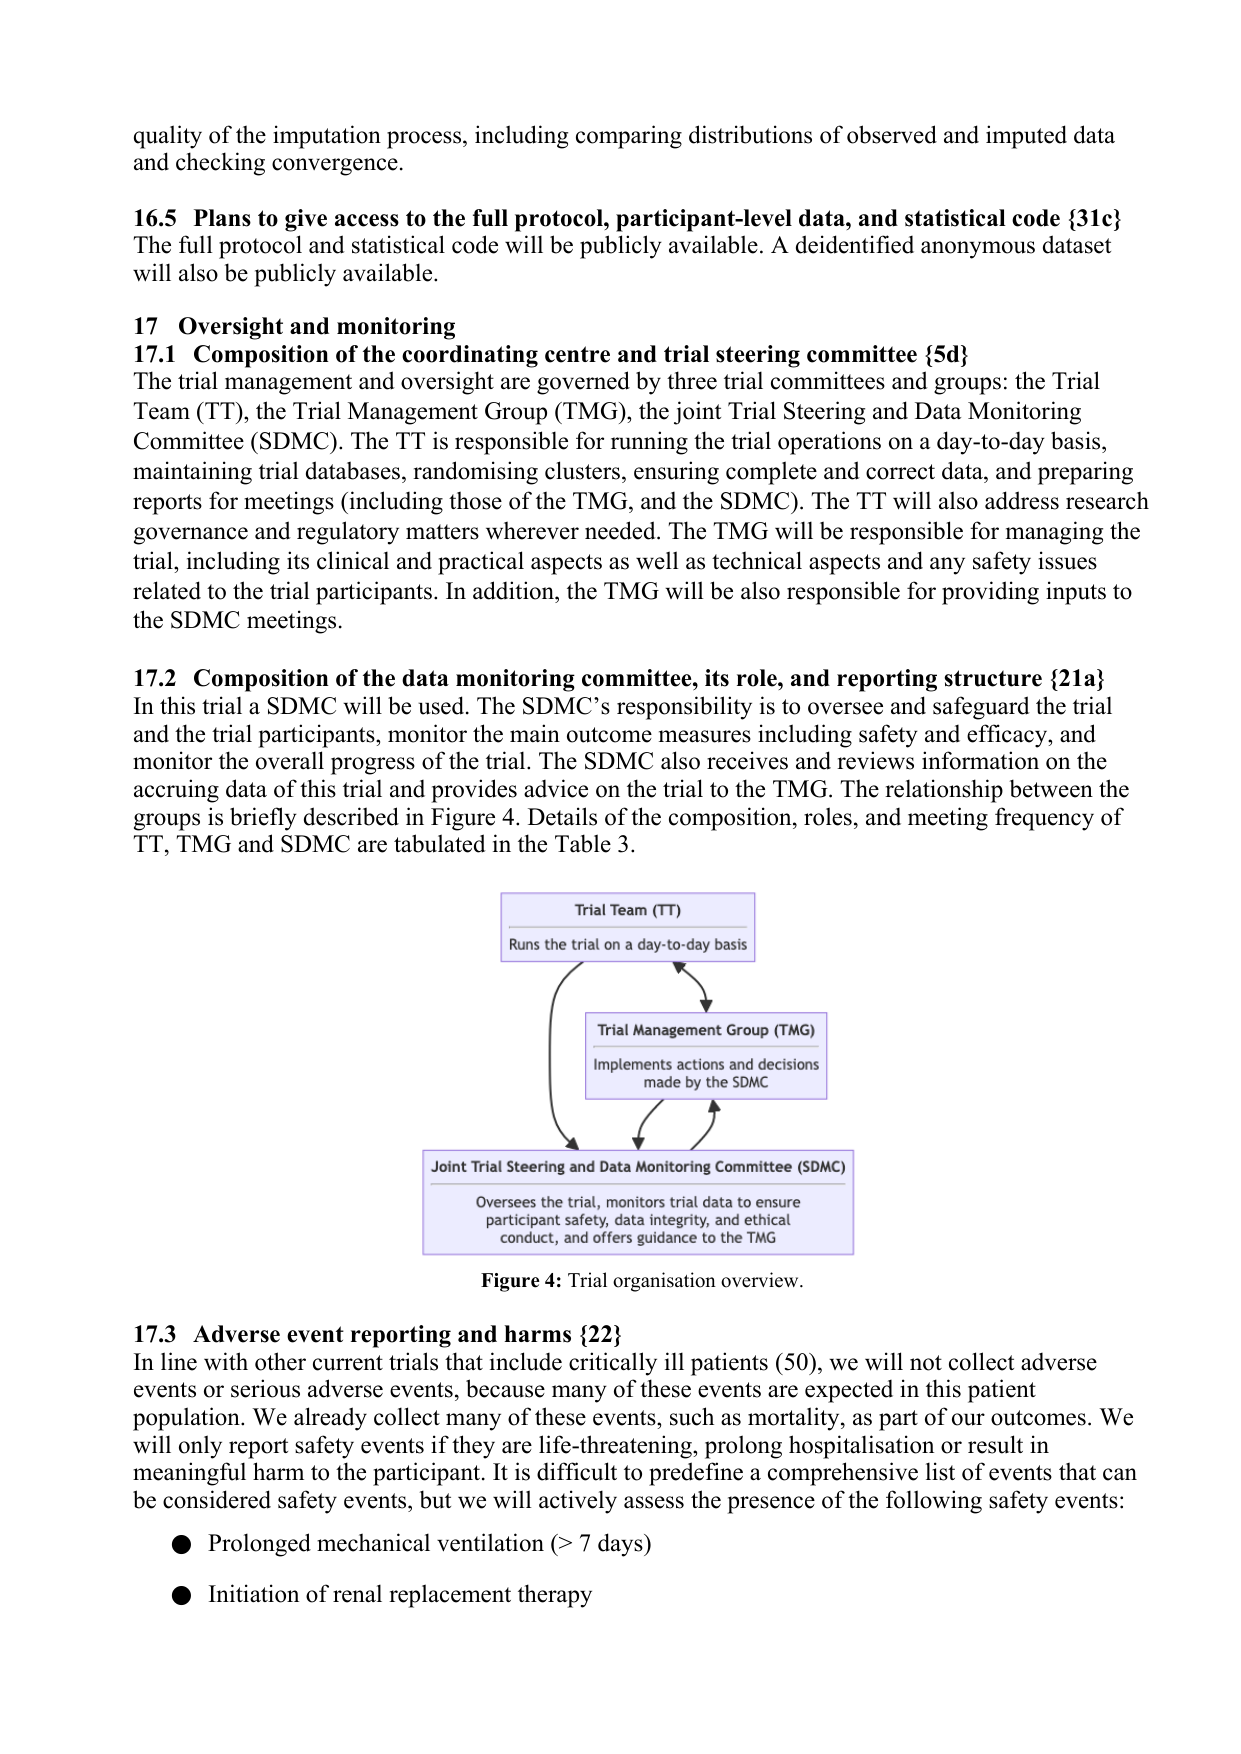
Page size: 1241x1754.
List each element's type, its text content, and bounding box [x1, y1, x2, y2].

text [133, 121, 1152, 176]
text The full protocol and statistical code will be publicly available. A deidentified anonymous dataset will also be publicly available. [133, 232, 1152, 287]
subtitle Plans to give access to the full protocol, participant-level data, and statistical code {31c} [133, 204, 1152, 232]
subtitle Composition of the coordinating centre and trial steering committee {5d} [133, 340, 1152, 367]
text Figure 4: Trial organisation overview. [133, 1269, 1152, 1292]
picture [415, 886, 870, 1270]
list Prolonged mechanical ventilation (> 7 days) [170, 1514, 1152, 1565]
subtitle Composition of the data monitoring committee, its role, and reporting structure {21a} [133, 664, 1152, 692]
text The trial management and oversight are governed by three trial committees and groups: the Trial Team (TT), the Trial Management Group (TMG), the joint Trial Steering and Data Monitoring Committee (SDMC). The TT is responsible for running the trial operations on a day-to-day basis, maintaining trial databases, randomising clusters, ensuring complete and correct data, and preparing reports for meetings (including those of the TMG, and the SDMC). The TT will also address research governance and regulatory matters wherever needed. The TMG will be responsible for managing the trial, including its clinical and practical aspects as well as technical aspects and any safety issues related to the trial participants. In addition, the TMG will be also responsible for providing inputs to the SDMC meetings. [133, 367, 1152, 634]
text In line with other current trials that include critically ill patients (50), we will not collect adverse events or serious adverse events, because many of these events are expected in this patient population. We already collect many of these events, such as mortality, as part of our outcomes. We will only report safety events if they are life-threatening, prolong hospitalisation or result in meaningful harm to the participant. It is difficult to predefine a comprehensive list of events that can be considered safety events, but we will actively assess the presence of the following safety events: [133, 1348, 1152, 1514]
text In this trial a SDMC will be used. The SDMC’s responsibility is to oversee and safeguard the trial and the trial participants, monitor the main outcome measures including safety and efficacy, and monitor the overall progress of the trial. The SDMC also receives and reviews information on the accruing data of this trial and provides advice on the trial to the TMG. The relationship between the groups is briefly described in Figure 4. Details of the composition, roles, and meeting frequency of TT, TMG and SDMC are tabulated in the Table 3. [133, 692, 1152, 858]
list Initiation of renal replacement therapy [170, 1565, 1152, 1616]
subtitle Oversight and monitoring [133, 312, 1152, 340]
subtitle Adverse event reporting and harms {22} [133, 1320, 1152, 1348]
